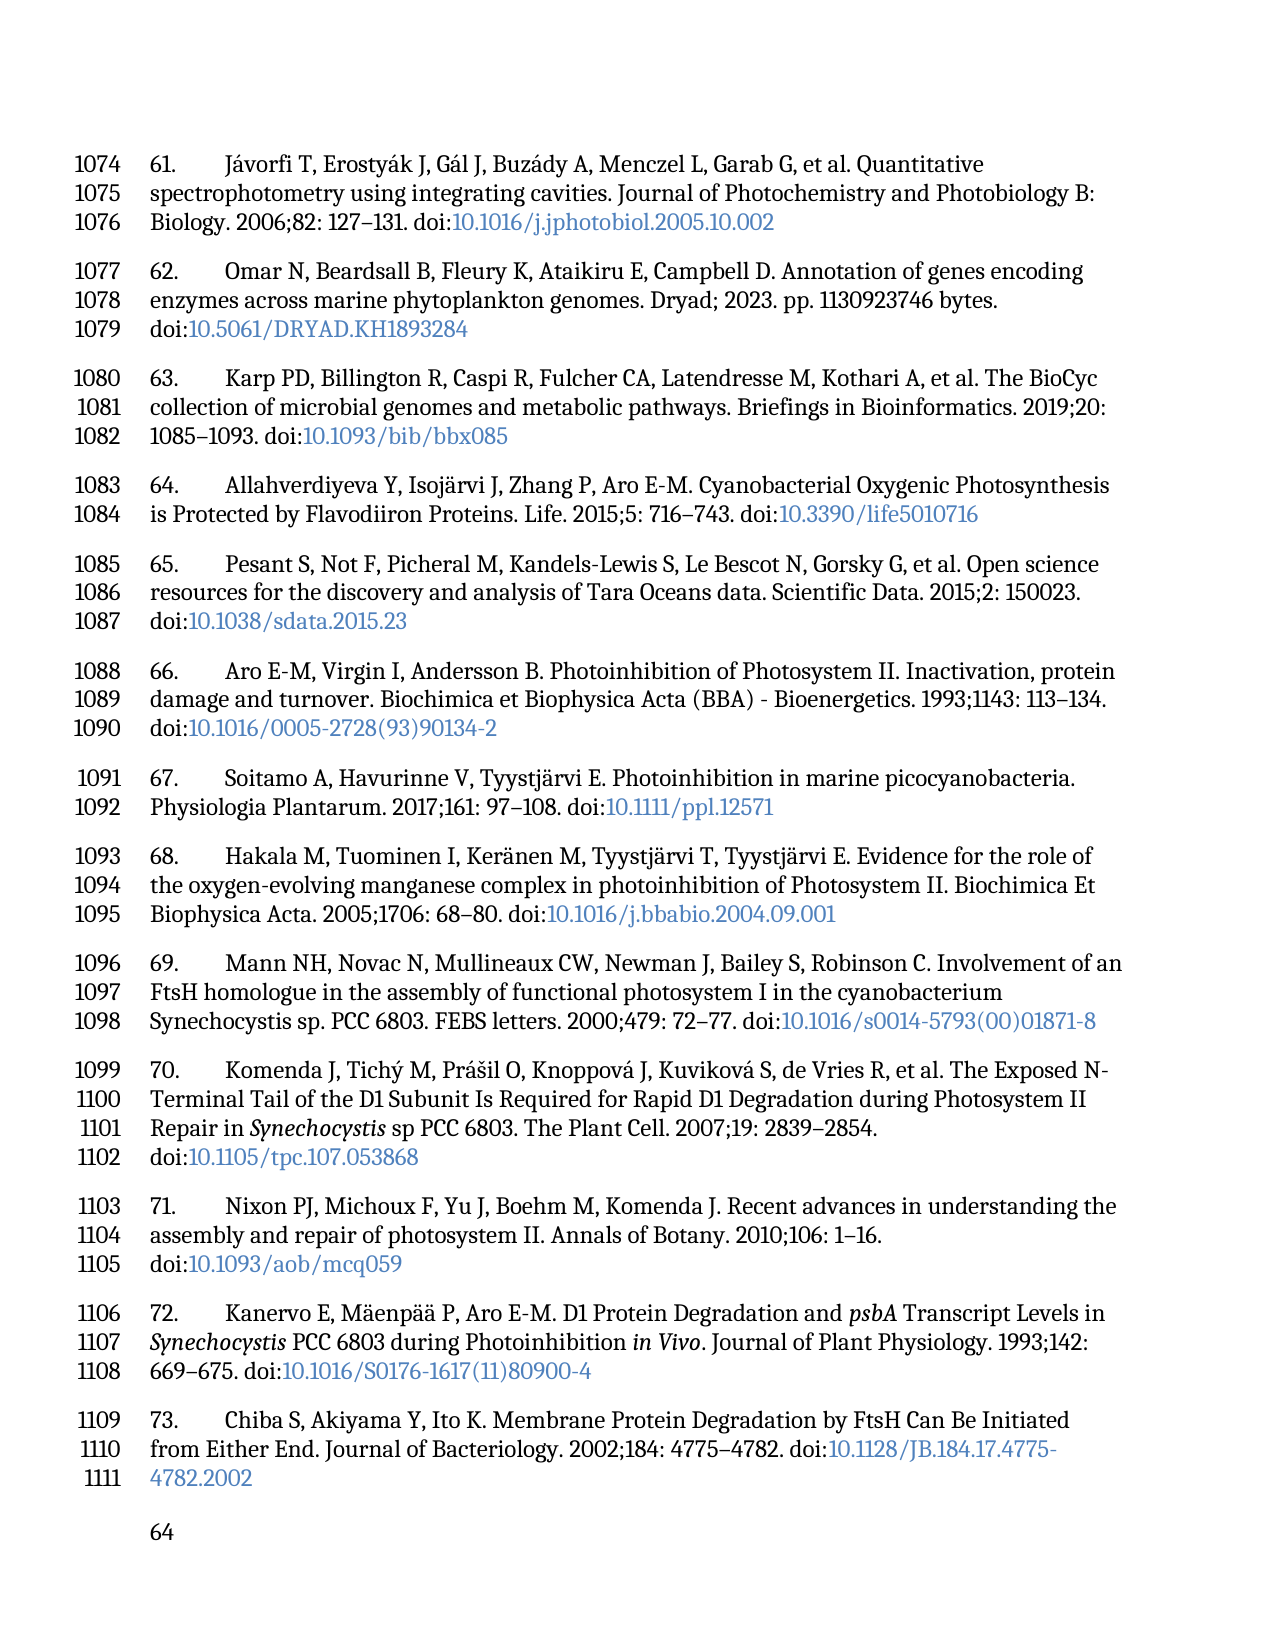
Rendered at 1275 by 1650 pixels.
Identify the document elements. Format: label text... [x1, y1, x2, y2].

text 70. Komenda J, Tichý M, Prášil O, Knoppová J, Kuviková S, de Vries R, et al. The Exposed N-Terminal Tail of the D1 Subunit Is Required for Rapid D1 Degradation during Photosystem II Repair in Synechocystis sp PCC 6803. The Plant Cell. 2007;19: 2839–2854. doi:10.1105/tpc.107.053868 [150, 1056, 1125, 1171]
text 67. Soitamo A, Havurinne V, Tyystjärvi E. Photoinhibition in marine picocyanobacteria. Physiologia Plantarum. 2017;161: 97–108. doi:10.1111/ppl.12571 [150, 764, 1125, 821]
text 68. Hakala M, Tuominen I, Keränen M, Tyystjärvi T, Tyystjärvi E. Evidence for the role of the oxygen-evolving manganese complex in photoinhibition of Photosystem II. Biochimica Et Biophysica Acta. 2005;1706: 68–80. doi:10.1016/j.bbabio.2004.09.001 [150, 842, 1125, 928]
text 62. Omar N, Beardsall B, Fleury K, Ataikiru E, Campbell D. Annotation of genes encoding enzymes across marine phytoplankton genomes. Dryad; 2023. pp. 1130923746 bytes. doi:10.5061/DRYAD.KH1893284 [150, 257, 1125, 343]
text 65. Pesant S, Not F, Picheral M, Kandels-Lewis S, Le Bescot N, Gorsky G, et al. Open science resources for the discovery and analysis of Tara Oceans data. Scientific Data. 2015;2: 150023. doi:10.1038/sdata.2015.23 [150, 549, 1125, 636]
text 61. Jávorfi T, Erostyák J, Gál J, Buzády A, Menczel L, Garab G, et al. Quantitative spectrophotometry using integrating cavities. Journal of Photochemistry and Photobiology B: Biology. 2006;82: 127–131. doi:10.1016/j.jphotobiol.2005.10.002 [150, 150, 1125, 236]
text 72. Kanervo E, Mäenpää P, Aro E-M. D1 Protein Degradation and psbA Transcript Levels in Synechocystis PCC 6803 during Photoinhibition in Vivo. Journal of Plant Physiology. 1993;142: 669–675. doi:10.1016/S0176-1617(11)80900-4 [150, 1299, 1125, 1385]
text 66. Aro E-M, Virgin I, Andersson B. Photoinhibition of Photosystem II. Inactivation, protein damage and turnover. Biochimica et Biophysica Acta (BBA) - Bioenergetics. 1993;1143: 113–134. doi:10.1016/0005-2728(93)90134-2 [150, 657, 1125, 743]
text 63. Karp PD, Billington R, Caspi R, Fulcher CA, Latendresse M, Kothari A, et al. The BioCyc collection of microbial genomes and metabolic pathways. Briefings in Bioinformatics. 2019;20: 1085–1093. doi:10.1093/bib/bbx085 [150, 364, 1125, 450]
text 69. Mann NH, Novac N, Mullineaux CW, Newman J, Bailey S, Robinson C. Involvement of an FtsH homologue in the assembly of functional photosystem I in the cyanobacterium Synechocystis sp. PCC 6803. FEBS letters. 2000;479: 72–77. doi:10.1016/s0014-5793(00)01871-8 [150, 949, 1125, 1035]
text 64. Allahverdiyeva Y, Isojärvi J, Zhang P, Aro E-M. Cyanobacterial Oxygenic Photosynthesis is Protected by Flavodiiron Proteins. Life. 2015;5: 716–743. doi:10.3390/life5010716 [150, 471, 1125, 529]
text 71. Nixon PJ, Michoux F, Yu J, Boehm M, Komenda J. Recent advances in understanding the assembly and repair of photosystem II. Annals of Botany. 2010;106: 1–16. doi:10.1093/aob/mcq059 [150, 1192, 1125, 1278]
text 73. Chiba S, Akiyama Y, Ito K. Membrane Protein Degradation by FtsH Can Be Initiated from Either End. Journal of Bacteriology. 2002;184: 4775–4782. doi:10.1128/JB.184.17.4775-4782.2002 [150, 1406, 1125, 1492]
